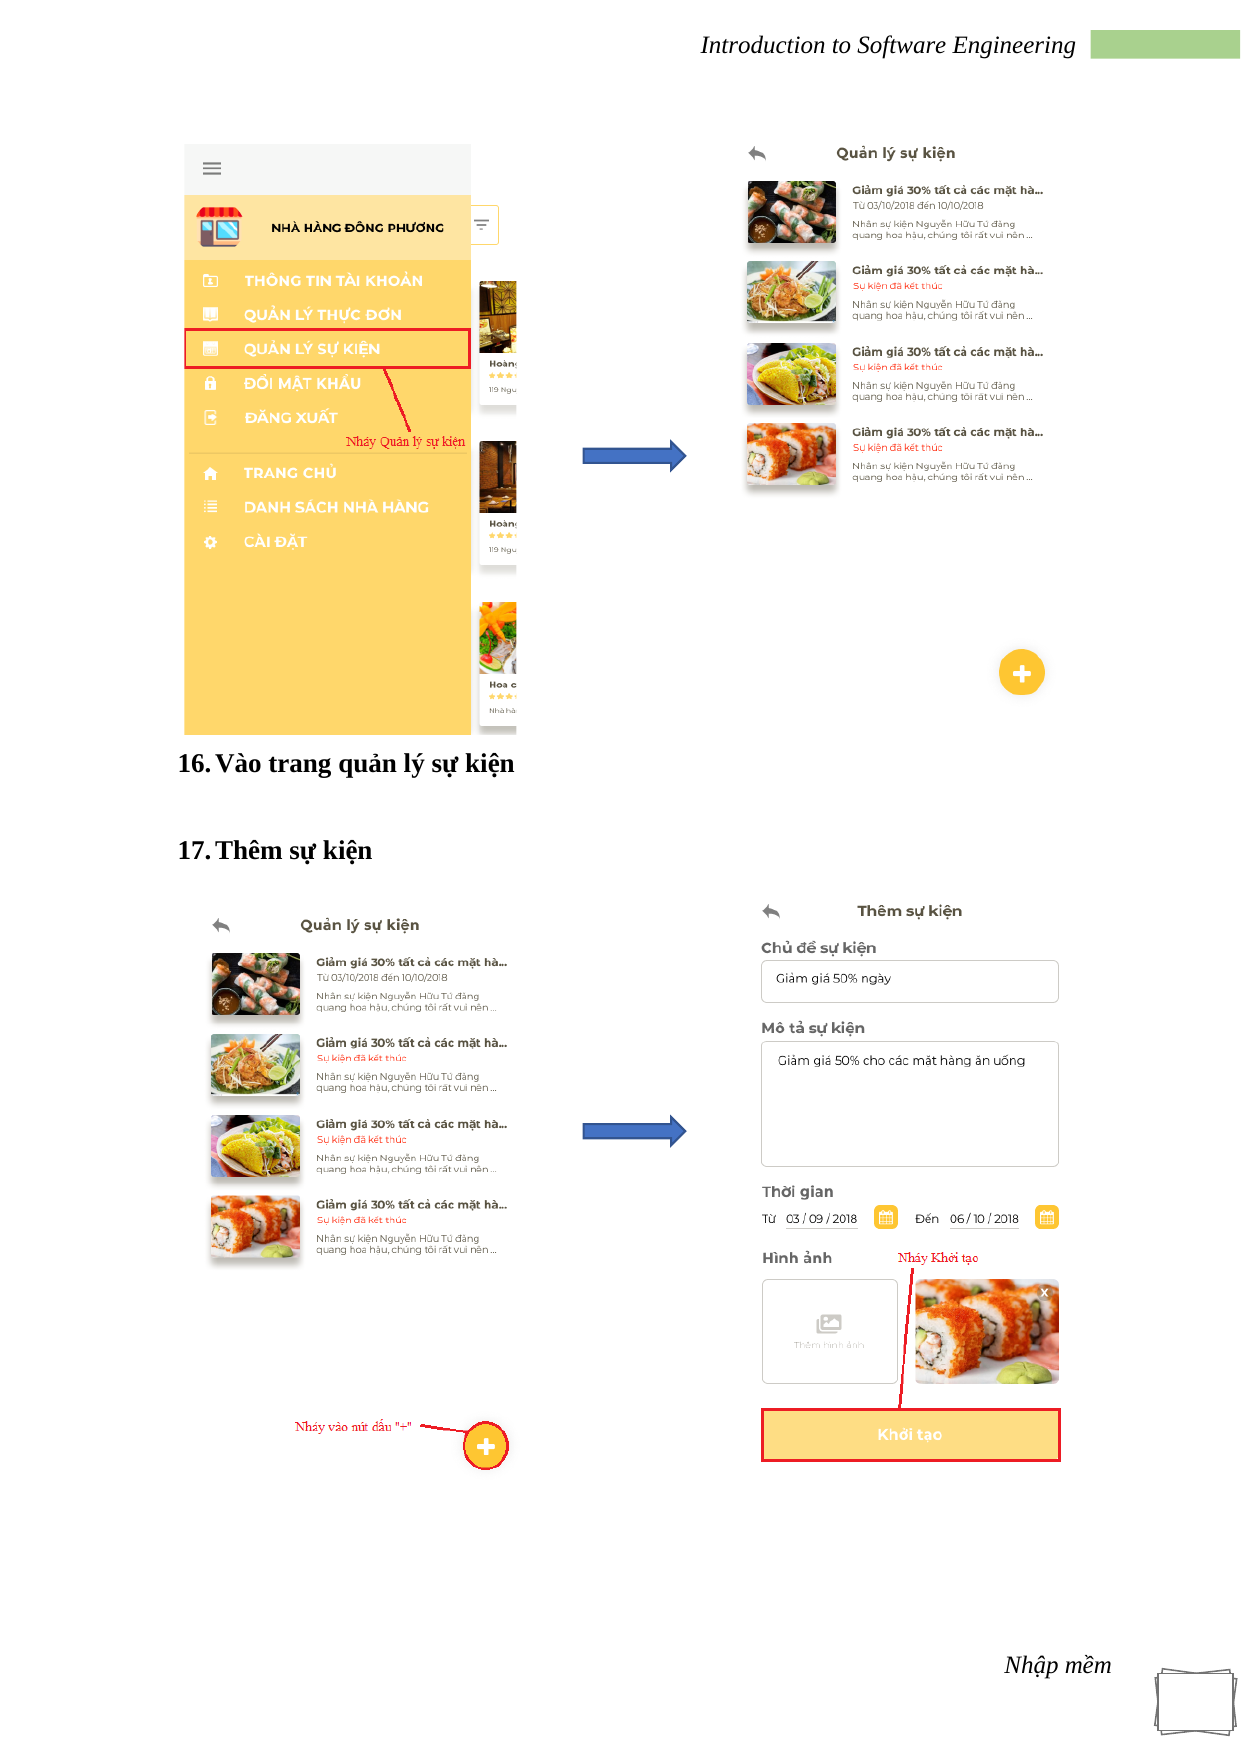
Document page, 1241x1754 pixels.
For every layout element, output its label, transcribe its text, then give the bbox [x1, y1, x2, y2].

picture [729, 128, 1062, 719]
picture [193, 901, 526, 1492]
list Thêm sự kiện [177, 834, 1152, 866]
picture [184, 144, 517, 735]
picture [743, 886, 1076, 1477]
